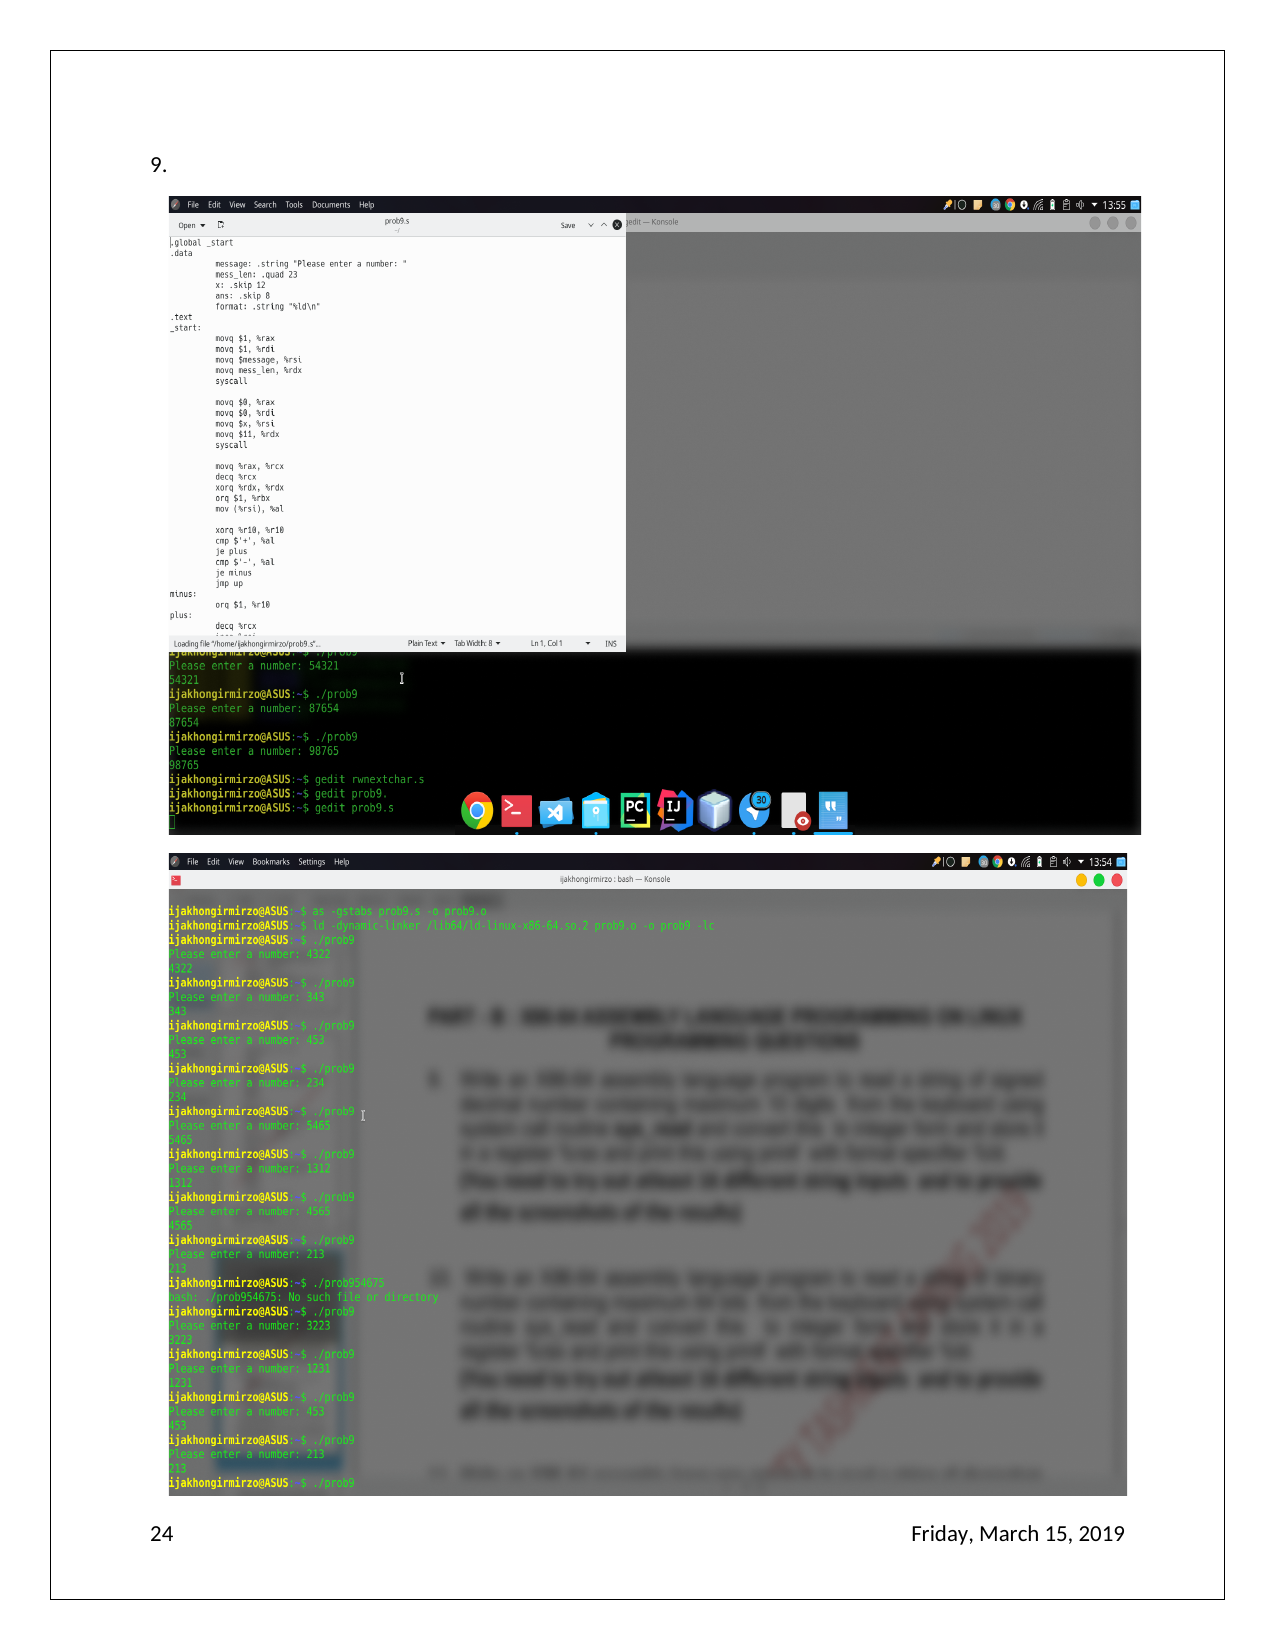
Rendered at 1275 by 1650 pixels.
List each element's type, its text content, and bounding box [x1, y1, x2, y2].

text 9. [150, 150, 1125, 178]
